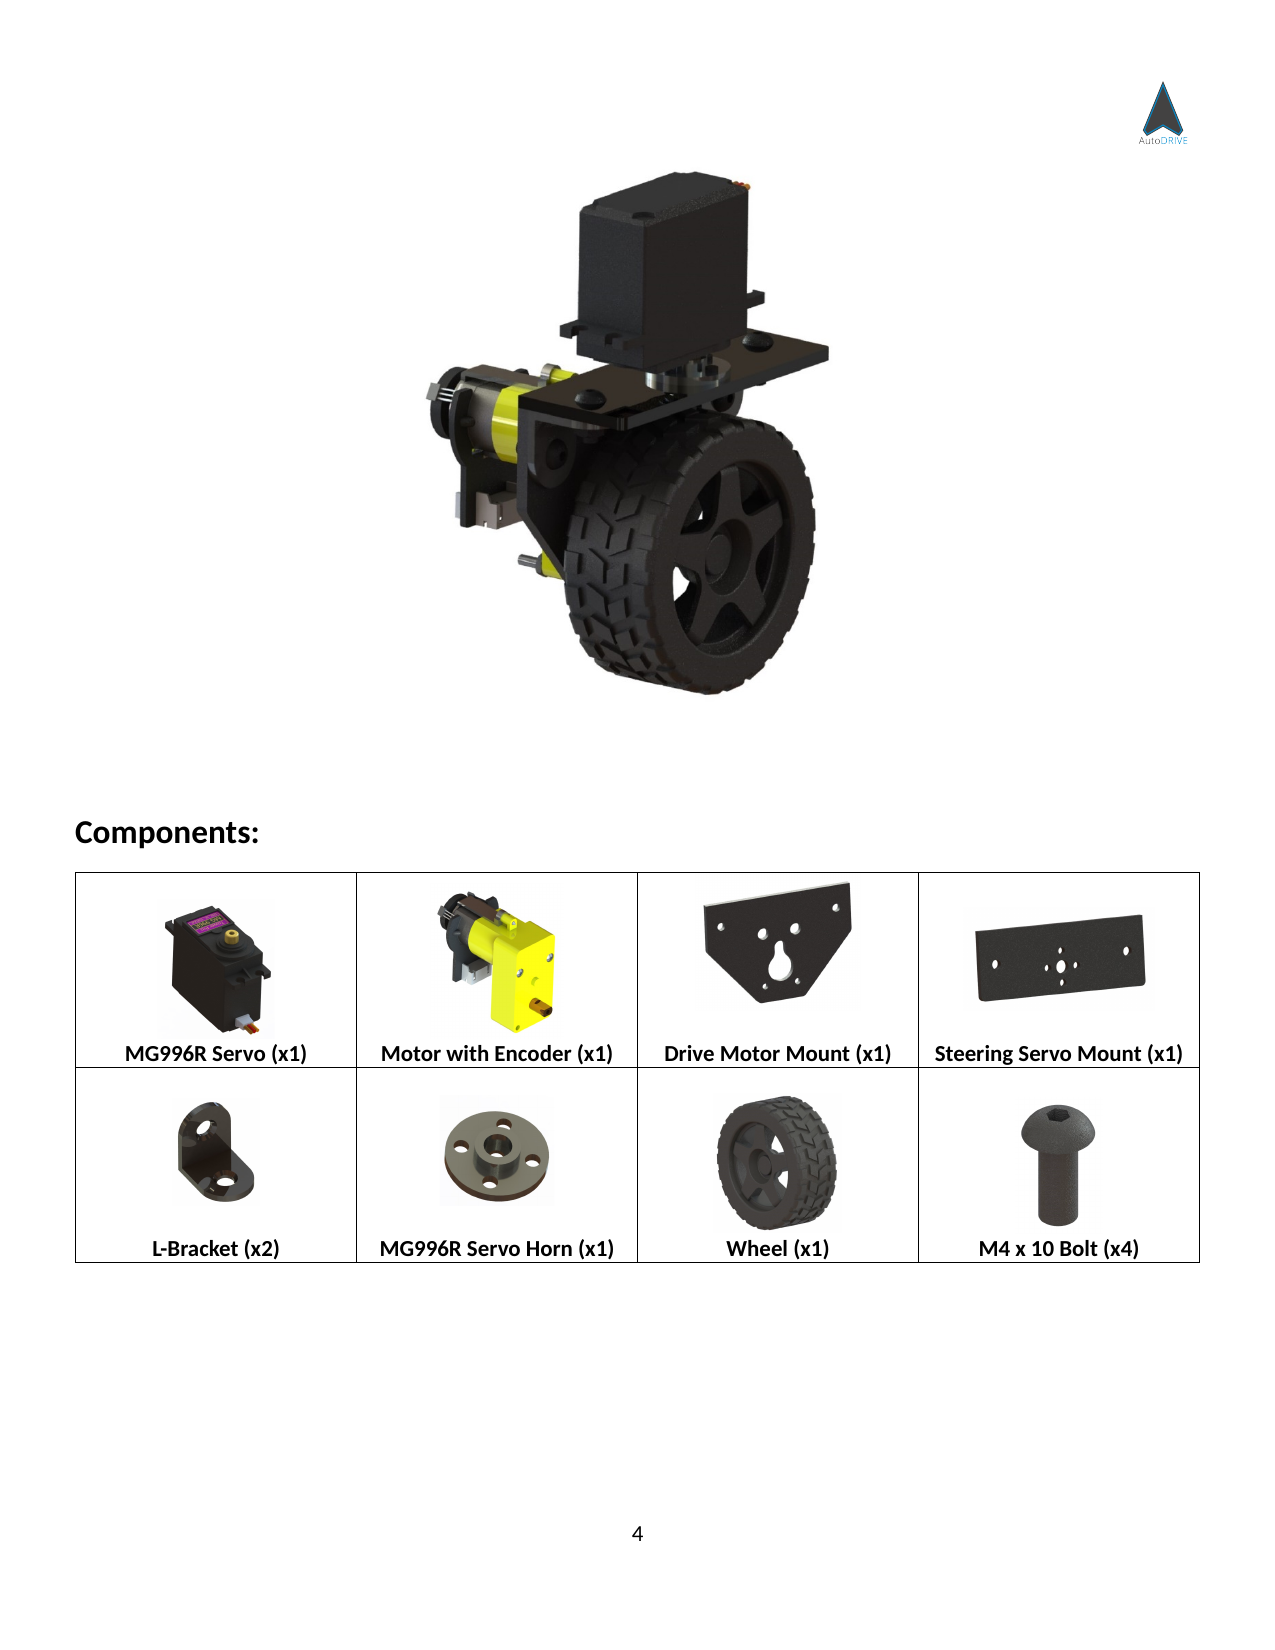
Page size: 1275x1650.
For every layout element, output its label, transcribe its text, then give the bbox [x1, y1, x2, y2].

table_header Motor with Encoder (x1) [357, 873, 637, 1067]
table_cell L-Bracket (x2) [76, 1068, 356, 1262]
table_cell MG996R Servo Horn (x1) [357, 1068, 637, 1262]
picture [713, 1093, 843, 1233]
table_cell Wheel (x1) [638, 1068, 918, 1262]
picture [695, 873, 861, 1011]
table_header MG996R Servo (x1) [76, 873, 356, 1067]
picture [1125, 75, 1200, 150]
picture [157, 899, 275, 1039]
table_cell M4 x 10 Bolt (x4) [919, 1068, 1199, 1262]
table_header Steering Servo Mount (x1) [919, 873, 1199, 1067]
table_header Drive Motor Mount (x1) [638, 873, 918, 1067]
picture [172, 1098, 260, 1206]
picture [962, 907, 1155, 1011]
picture [1014, 1097, 1104, 1234]
picture [408, 150, 867, 711]
picture [429, 883, 565, 1039]
picture [439, 1095, 555, 1206]
text Components: [75, 811, 1200, 852]
